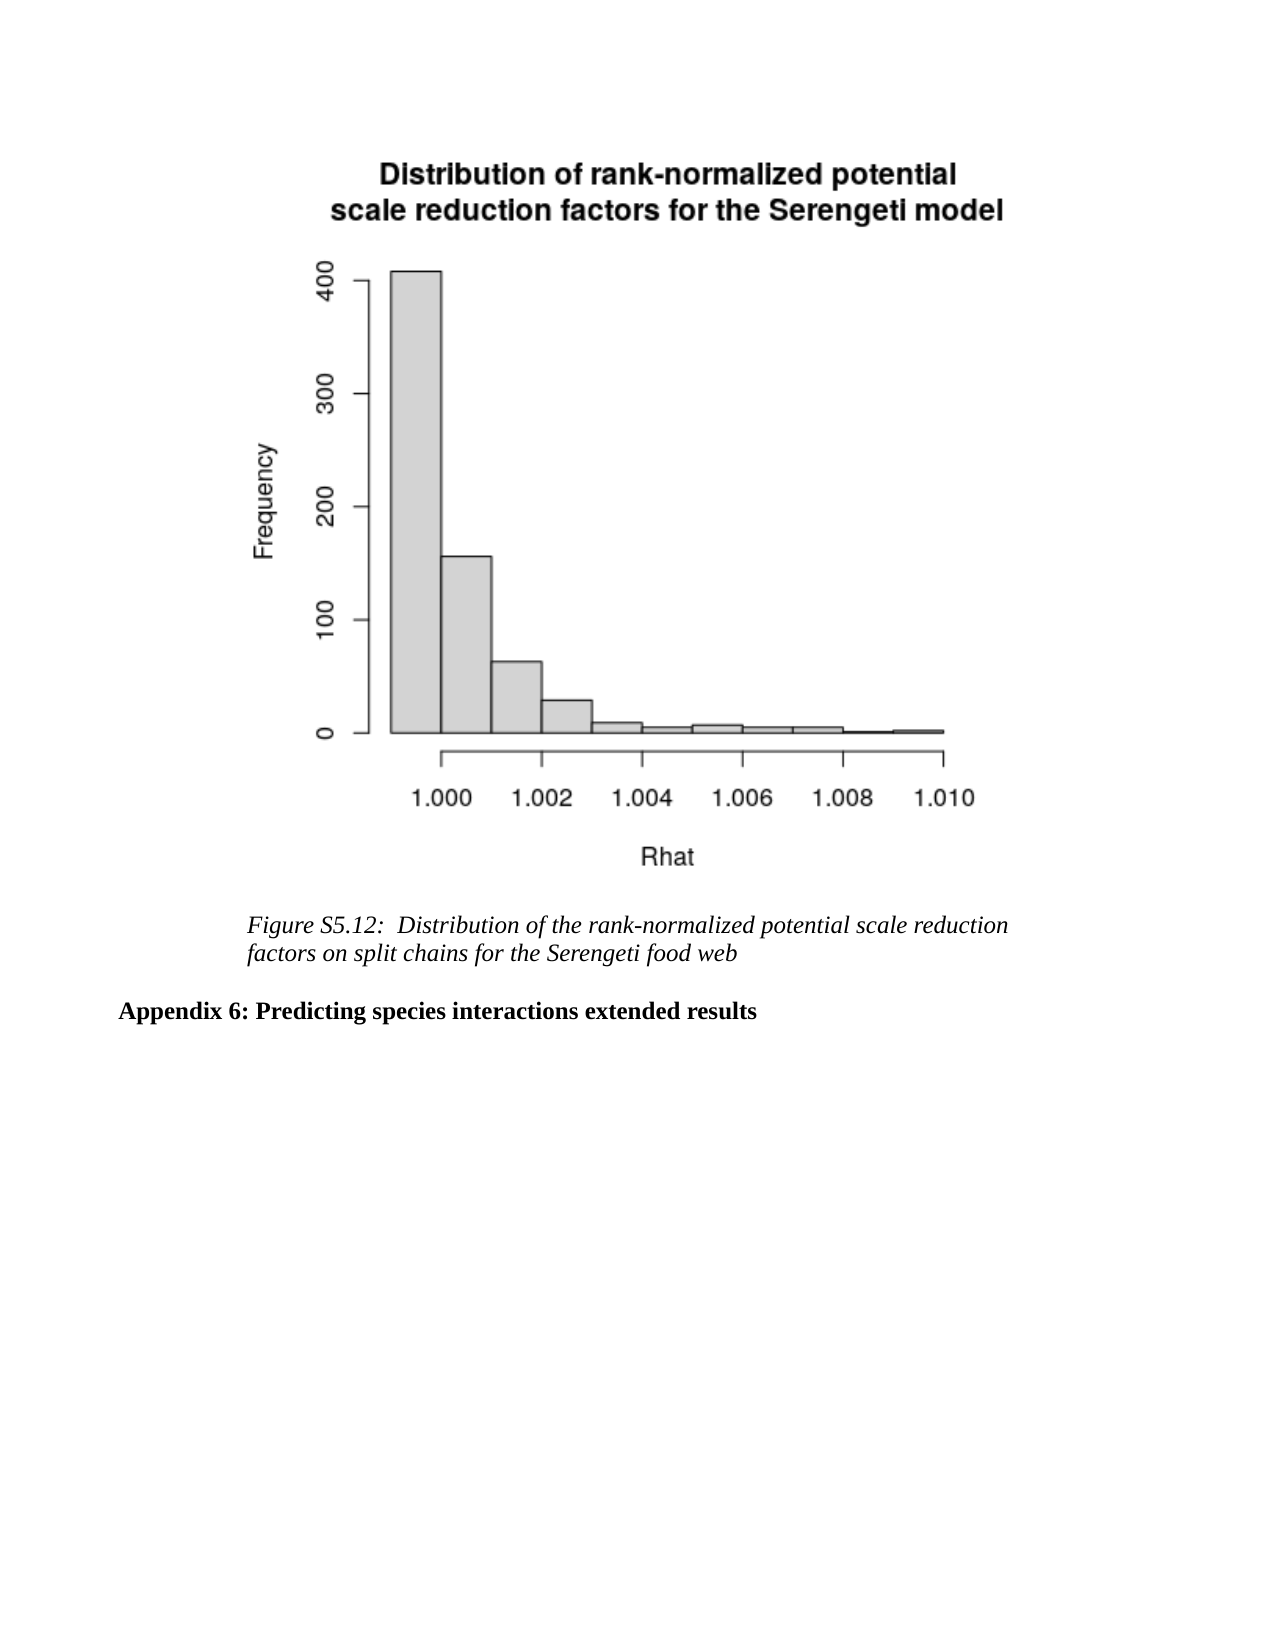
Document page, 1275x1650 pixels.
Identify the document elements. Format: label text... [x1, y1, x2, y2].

picture [246, 130, 1029, 905]
text Appendix 6: Predicting species interactions extended results [118, 996, 1157, 1025]
